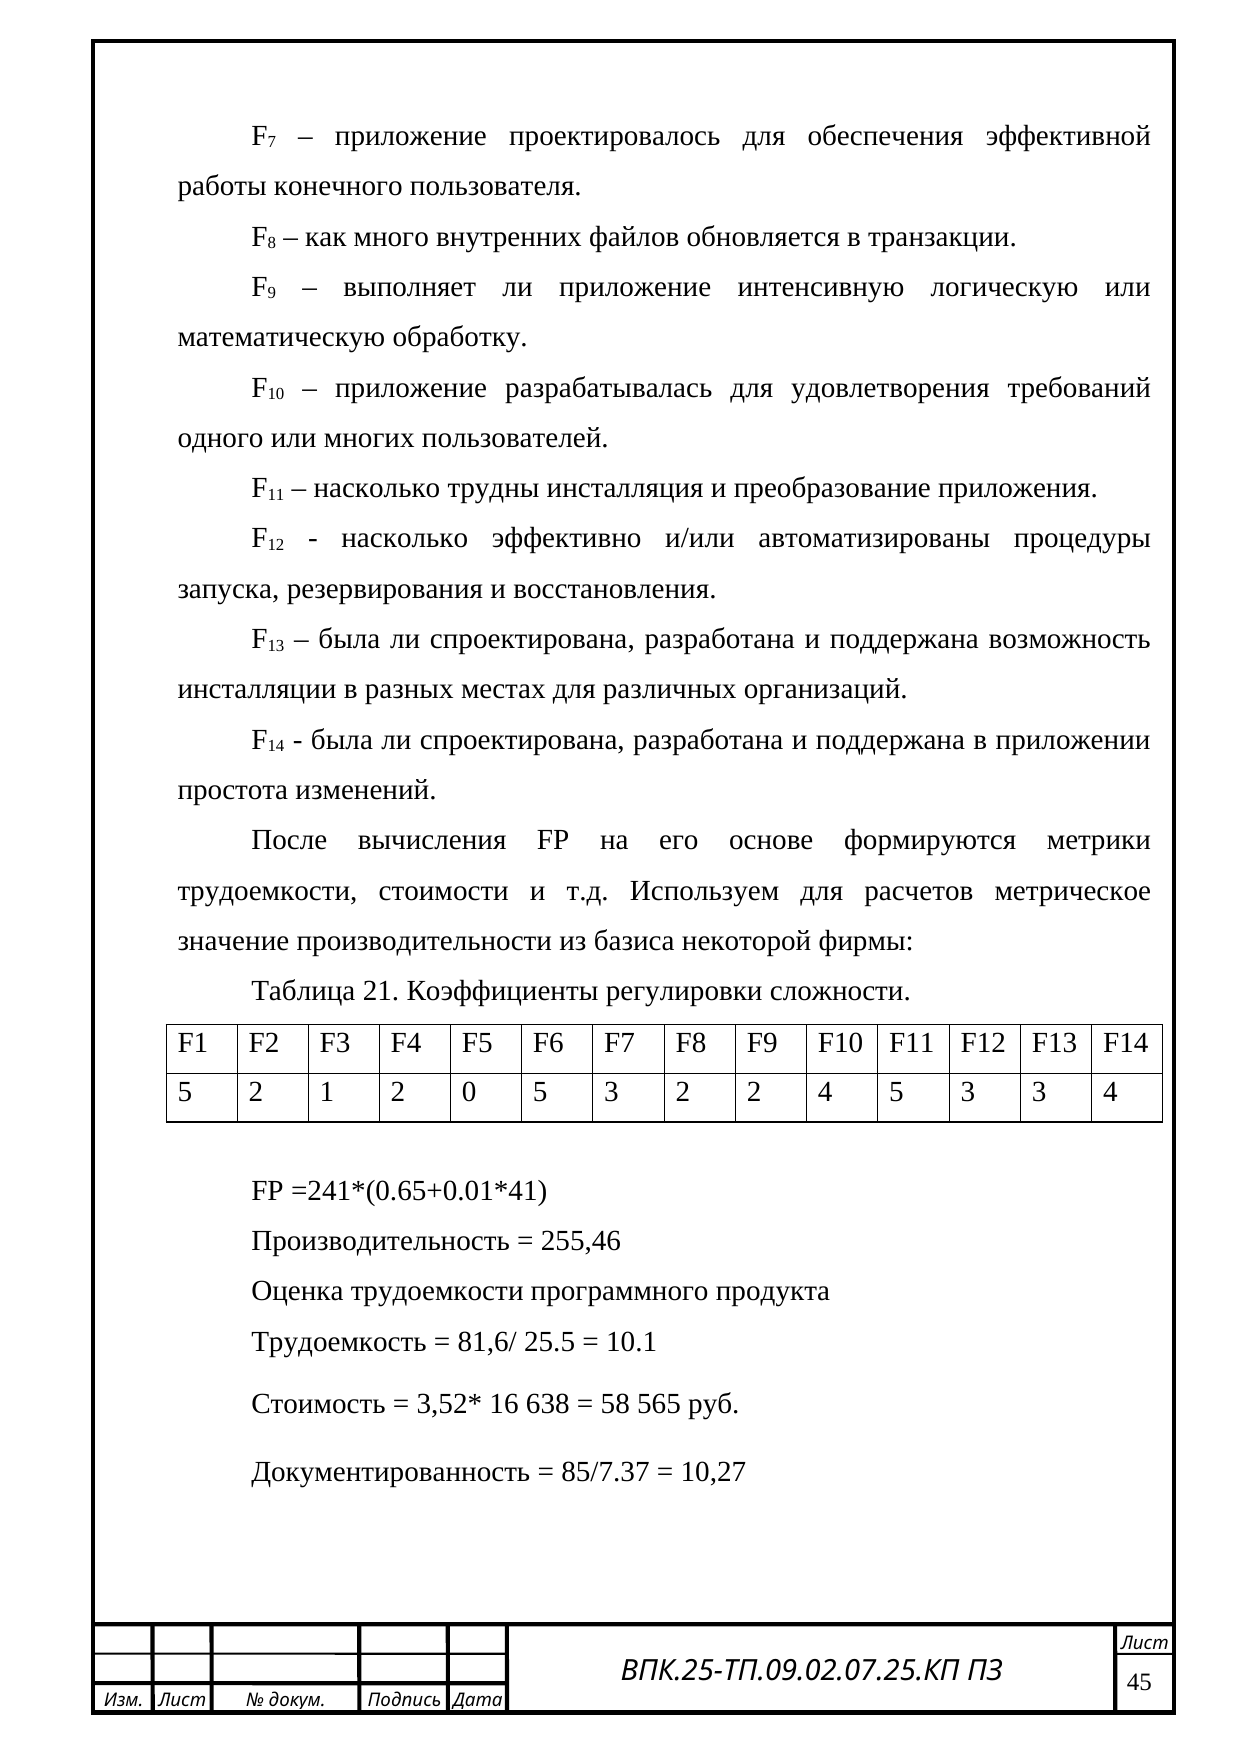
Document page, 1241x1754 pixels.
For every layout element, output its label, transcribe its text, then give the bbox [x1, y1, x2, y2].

text Оценка трудоемкости программного продукта [177, 1273, 1152, 1307]
text F13 – была ли спроектирована, разработана и поддержана возможность инсталляции в разных местах для различных организаций. [177, 621, 1152, 705]
text Производительность = 255,46 [177, 1223, 1152, 1257]
table_header F3 [309, 1025, 379, 1073]
table_header F8 [665, 1025, 735, 1073]
table_cell 5 [878, 1074, 949, 1121]
table_cell 3 [950, 1074, 1020, 1121]
table_header F14 [1092, 1025, 1162, 1073]
table_cell 2 [238, 1074, 308, 1121]
table_header F11 [878, 1025, 949, 1073]
text F11 – насколько трудны инсталляция и преобразование приложения. [177, 470, 1152, 504]
text Таблица 21. Коэффициенты регулировки сложности. [177, 973, 1152, 1007]
table_cell 4 [807, 1074, 877, 1121]
text F8 – как много внутренних файлов обновляется в транзакции. [177, 219, 1152, 252]
table_header F12 [950, 1025, 1020, 1073]
table_cell 0 [451, 1074, 521, 1121]
text FP =241*(0.65+0.01*41) [177, 1173, 1152, 1206]
table_header F2 [238, 1025, 308, 1073]
text F14 - была ли спроектирована, разработана и поддержана в приложении простота изменений. [177, 722, 1152, 806]
table_header F9 [736, 1025, 806, 1073]
text После вычисления FP на его основе формируются метрики трудоемкости, стоимости и т.д. Используем для расчетов метрическое значение производительности из базиса некоторой фирмы: [177, 822, 1152, 957]
text F12 - насколько эффективно и/или автоматизированы процедуры запуска, резервирования и восстановления. [177, 521, 1152, 604]
table_header F1 [167, 1025, 237, 1073]
table_cell 1 [309, 1074, 379, 1121]
text Стоимость = 3,52* 16 638 = 58 565 руб. [177, 1374, 1152, 1419]
table_cell 2 [736, 1074, 806, 1121]
table_cell 4 [1092, 1074, 1162, 1121]
text F7 – приложение проектировалось для обеспечения эффективной работы конечного пользователя. [177, 118, 1152, 202]
table_cell 2 [665, 1074, 735, 1121]
text Трудоемкость = 81,6/ 25.5 = 10.1 [177, 1324, 1152, 1357]
table_header F6 [522, 1025, 592, 1073]
table_cell 3 [1021, 1074, 1091, 1121]
table_cell 3 [593, 1074, 664, 1121]
table_cell 2 [380, 1074, 450, 1121]
text F10 – приложение разрабатывалась для удовлетворения требований одного или многих пользователей. [177, 370, 1152, 453]
table_header F5 [451, 1025, 521, 1073]
table_header F4 [380, 1025, 450, 1073]
table_header F10 [807, 1025, 877, 1073]
table_cell 5 [522, 1074, 592, 1121]
text F9 – выполняет ли приложение интенсивную логическую или математическую обработку. [177, 269, 1152, 353]
text Документированность = 85/7.37 = 10,27 [177, 1442, 1152, 1488]
table_header F13 [1021, 1025, 1091, 1073]
table_header F7 [593, 1025, 664, 1073]
table_cell 5 [167, 1074, 237, 1121]
